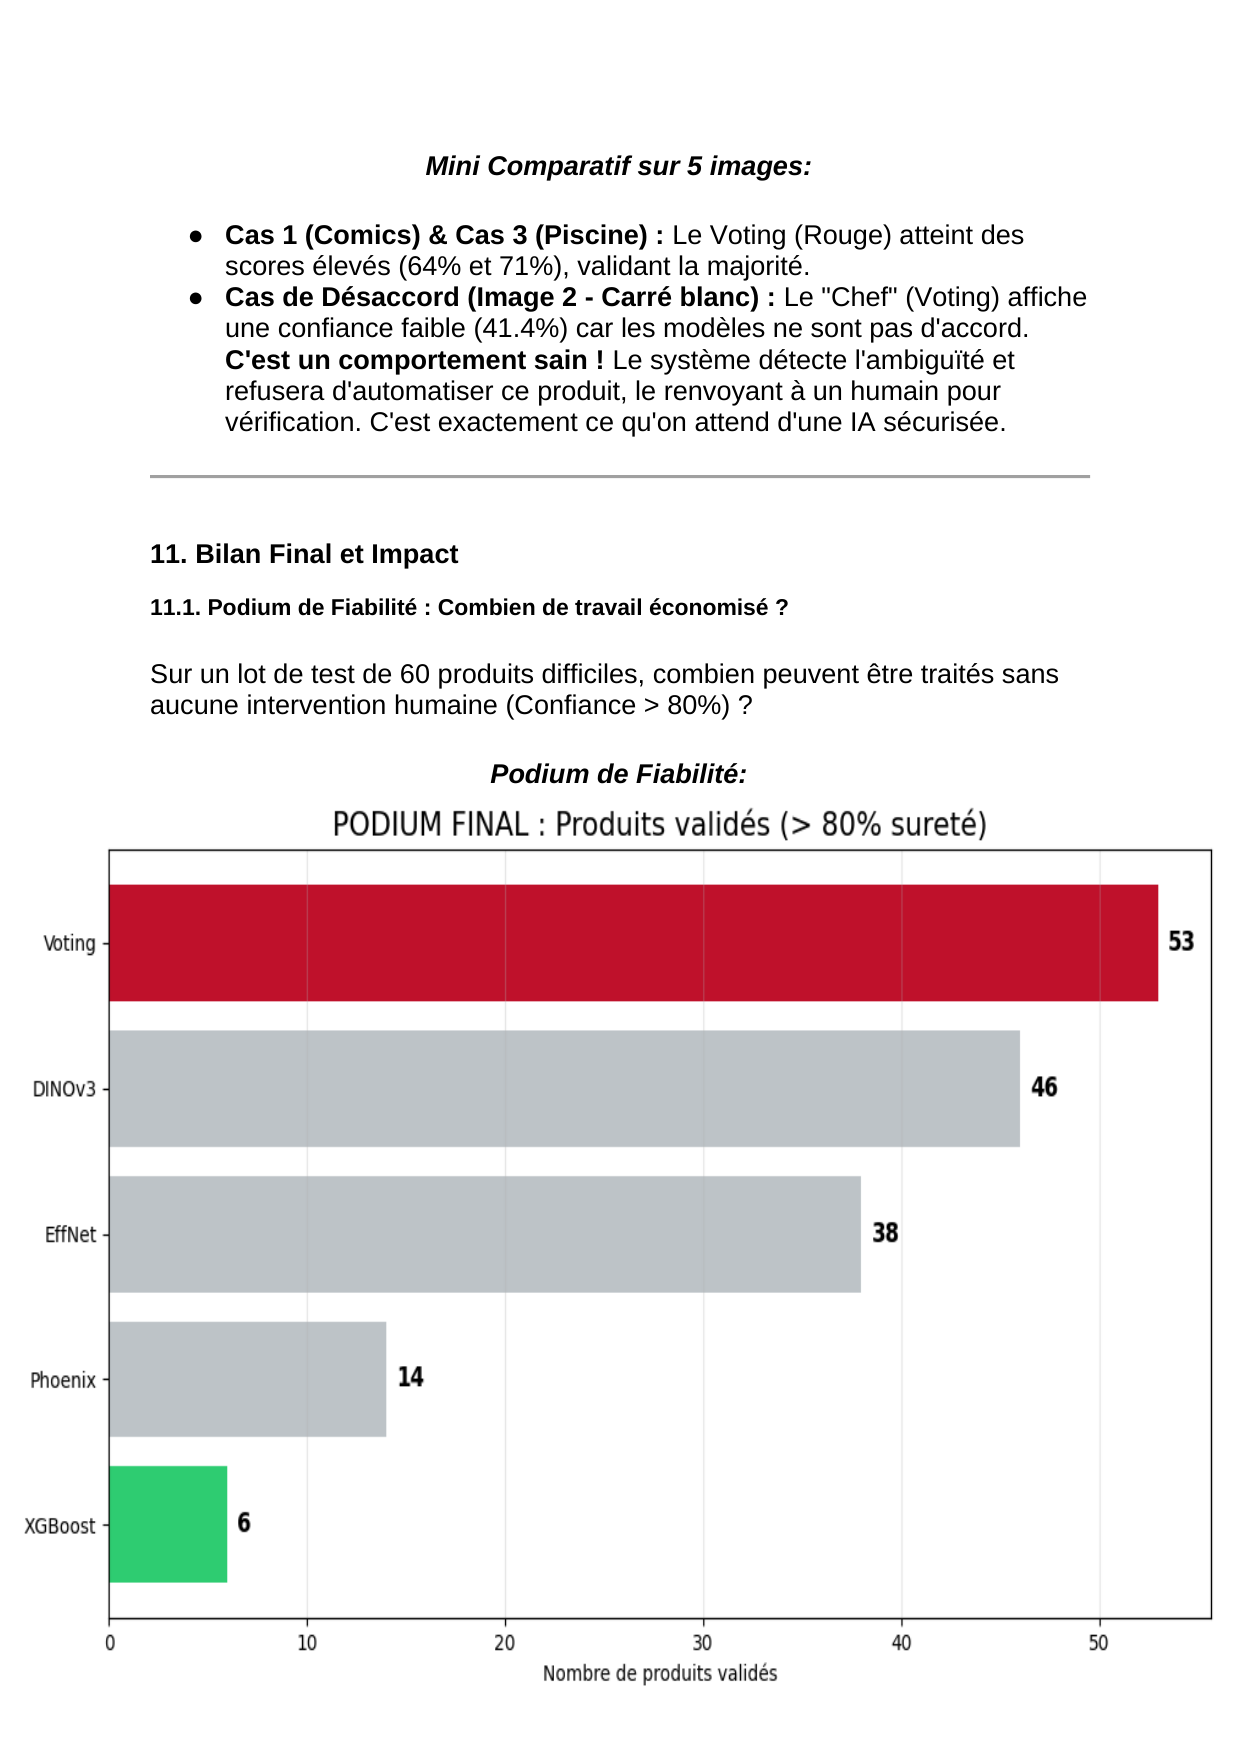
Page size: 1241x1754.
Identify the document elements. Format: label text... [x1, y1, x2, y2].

subtitle 11. Bilan Final et Impact [150, 538, 1090, 569]
subtitle Sur un lot de test de 60 produits difficiles, combien peuvent être traités sans aucune intervention humaine (Confiance > 80%) ? [150, 658, 1090, 720]
subtitle Podium de Fiabilité: [150, 758, 1090, 789]
subtitle 11.1. Podium de Fiabilité : Combien de travail économisé ? [150, 594, 1090, 620]
subtitle Mini Comparatif sur 5 images: [150, 150, 1090, 181]
picture [12, 796, 1222, 1701]
subtitle Cas 1 (Comics) & Cas 3 (Piscine) : Le Voting (Rouge) atteint des scores élevés (64% et 71%), validant la majorité. [187, 219, 1090, 281]
subtitle Cas de Désaccord (Image 2 - Carré blanc) : Le "Chef" (Voting) affiche une confiance faible (41.4%) car les modèles ne sont pas d'accord. C'est un comportement sain ! Le système détecte l'ambiguïté et refusera d'automatiser ce produit, le renvoyant à un humain pour vérification. C'est exactement ce qu'on attend d'une IA sécurisée. [187, 281, 1090, 437]
